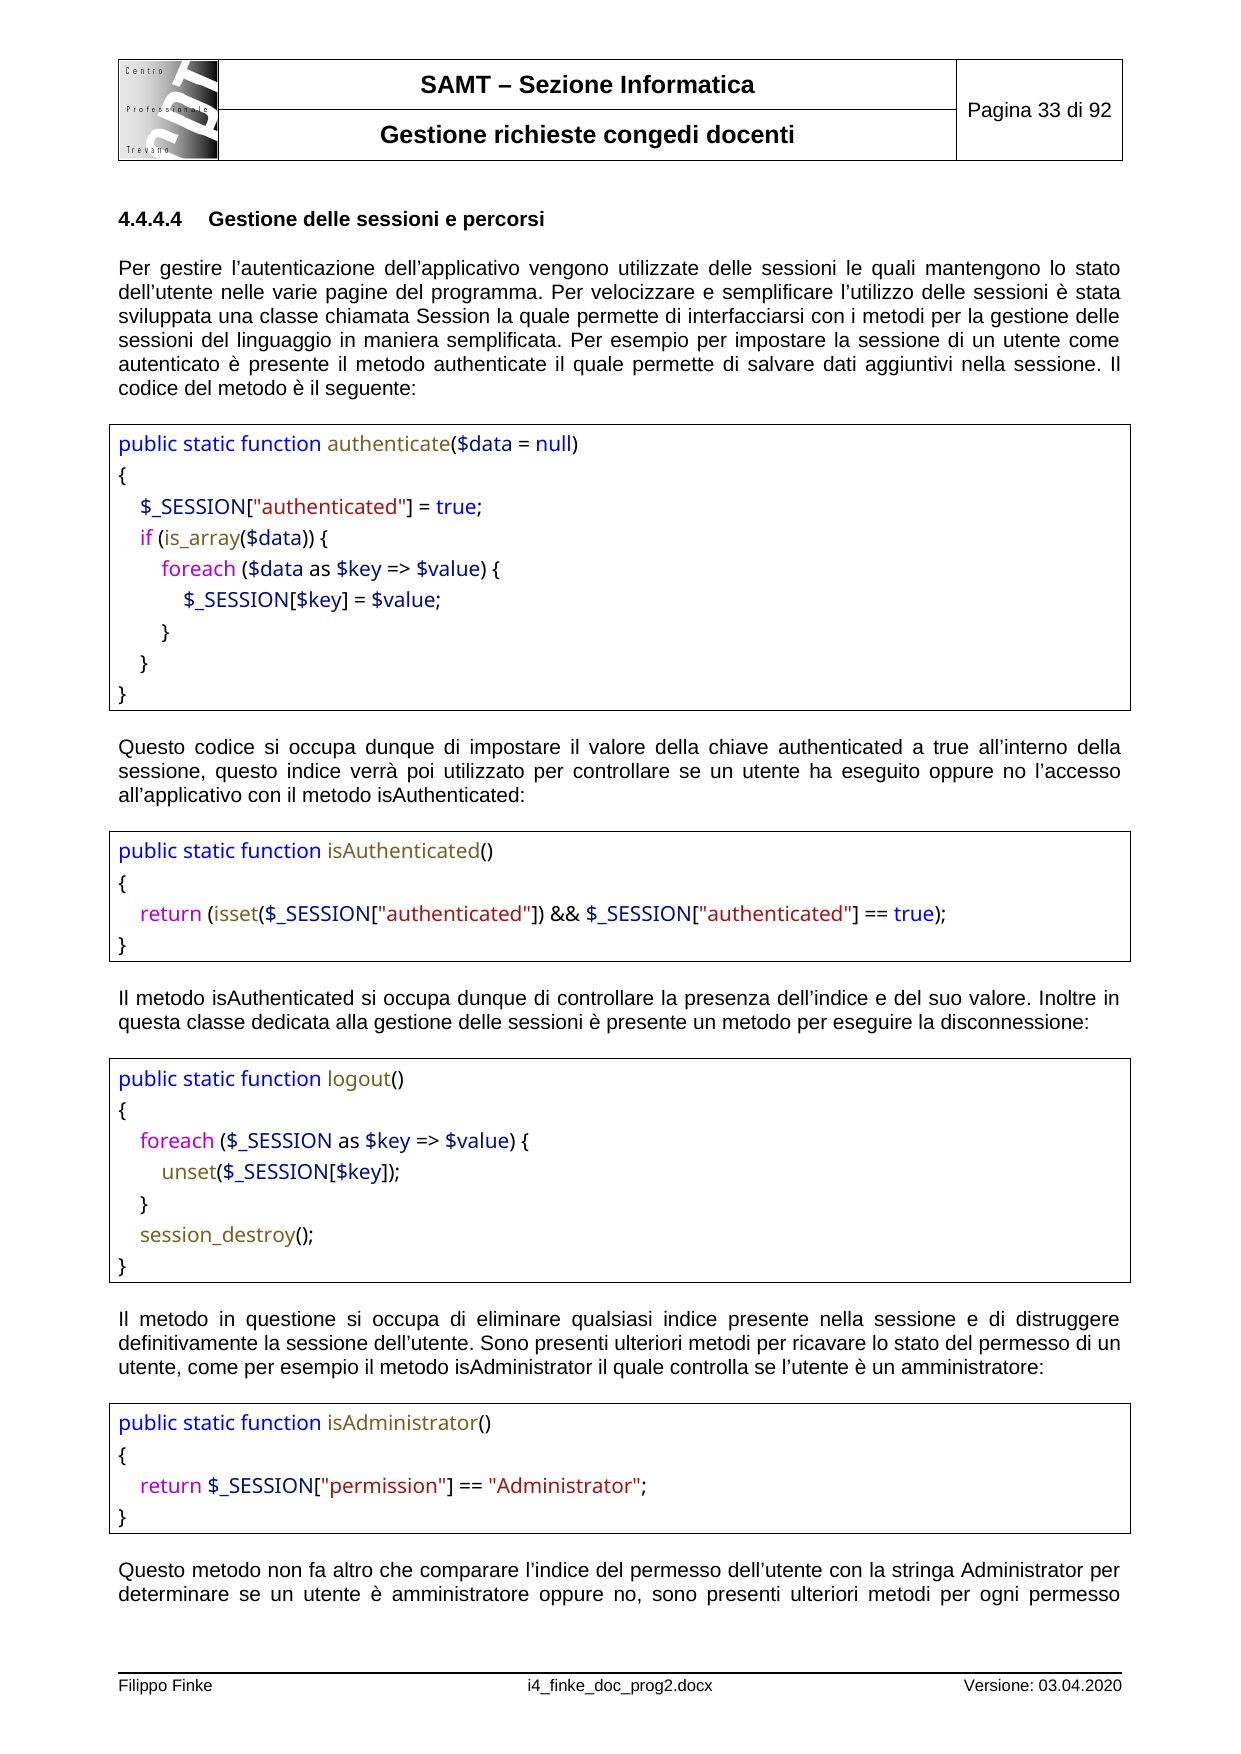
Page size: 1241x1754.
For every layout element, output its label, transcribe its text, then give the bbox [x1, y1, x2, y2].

text public static function authenticate($data = null) [110, 425, 1130, 458]
text { [118, 1437, 1122, 1468]
text { [118, 458, 1122, 489]
text public static function logout() [110, 1059, 1130, 1092]
text Per gestire l’autenticazione dell’applicativo vengono utilizzate delle sessioni le quali mantengono lo stato dell’utente nelle varie pagine del programma. Per velocizzare e semplificare l’utilizzo delle sessioni è stata sviluppata una classe chiamata Session la quale permette di interfacciarsi con i metodi per la gestione delle sessioni del linguaggio in maniera semplificata. Per esempio per impostare la sessione di un utente come autenticato è presente il metodo authenticate il quale permette di salvare dati aggiuntivi nella sessione. Il codice del metodo è il seguente: [118, 256, 1122, 399]
text } [110, 673, 1130, 710]
picture [118, 60, 218, 159]
text } [118, 1186, 1122, 1217]
text return (isset($_SESSION["authenticated"]) && $_SESSION["authenticated"] == true); [118, 896, 1122, 924]
text } [110, 1496, 1130, 1533]
text Questo codice si occupa dunque di impostare il valore della chiave authenticated a true all’interno della sessione, questo indice verrà poi utilizzato per controllare se un utente ha eseguito oppure no l’accesso all’applicativo con il metodo isAuthenticated: [118, 735, 1122, 807]
text foreach ($data as $key => $value) { [118, 552, 1122, 583]
subtitle Gestione delle sessioni e percorsi [118, 207, 1122, 231]
text session_destroy(); [118, 1217, 1122, 1245]
text { [118, 865, 1122, 896]
text return $_SESSION["permission"] == "Administrator"; [118, 1468, 1122, 1496]
text } [110, 924, 1130, 961]
text if (is_array($data)) { [118, 520, 1122, 552]
text Il metodo in questione si occupa di eliminare qualsiasi indice presente nella sessione e di distruggere definitivamente la sessione dell’utente. Sono presenti ulteriori metodi per ricavare lo stato del permesso di un utente, come per esempio il metodo isAdministrator il quale controlla se l’utente è un amministratore: [118, 1307, 1122, 1379]
text public static function isAdministrator() [110, 1404, 1130, 1437]
text { [118, 1092, 1122, 1123]
text $_SESSION["authenticated"] = true; [118, 489, 1122, 520]
text } [118, 614, 1122, 645]
text Il metodo isAuthenticated si occupa dunque di controllare la presenza dell’indice e del suo valore. Inoltre in questa classe dedicata alla gestione delle sessioni è presente un metodo per eseguire la disconnessione: [118, 986, 1122, 1034]
text $_SESSION[$key] = $value; [118, 583, 1122, 614]
text foreach ($_SESSION as $key => $value) { [118, 1123, 1122, 1155]
text public static function isAuthenticated() [110, 832, 1130, 865]
text } [110, 1245, 1130, 1282]
text unset($_SESSION[$key]); [118, 1155, 1122, 1186]
text } [118, 645, 1122, 673]
